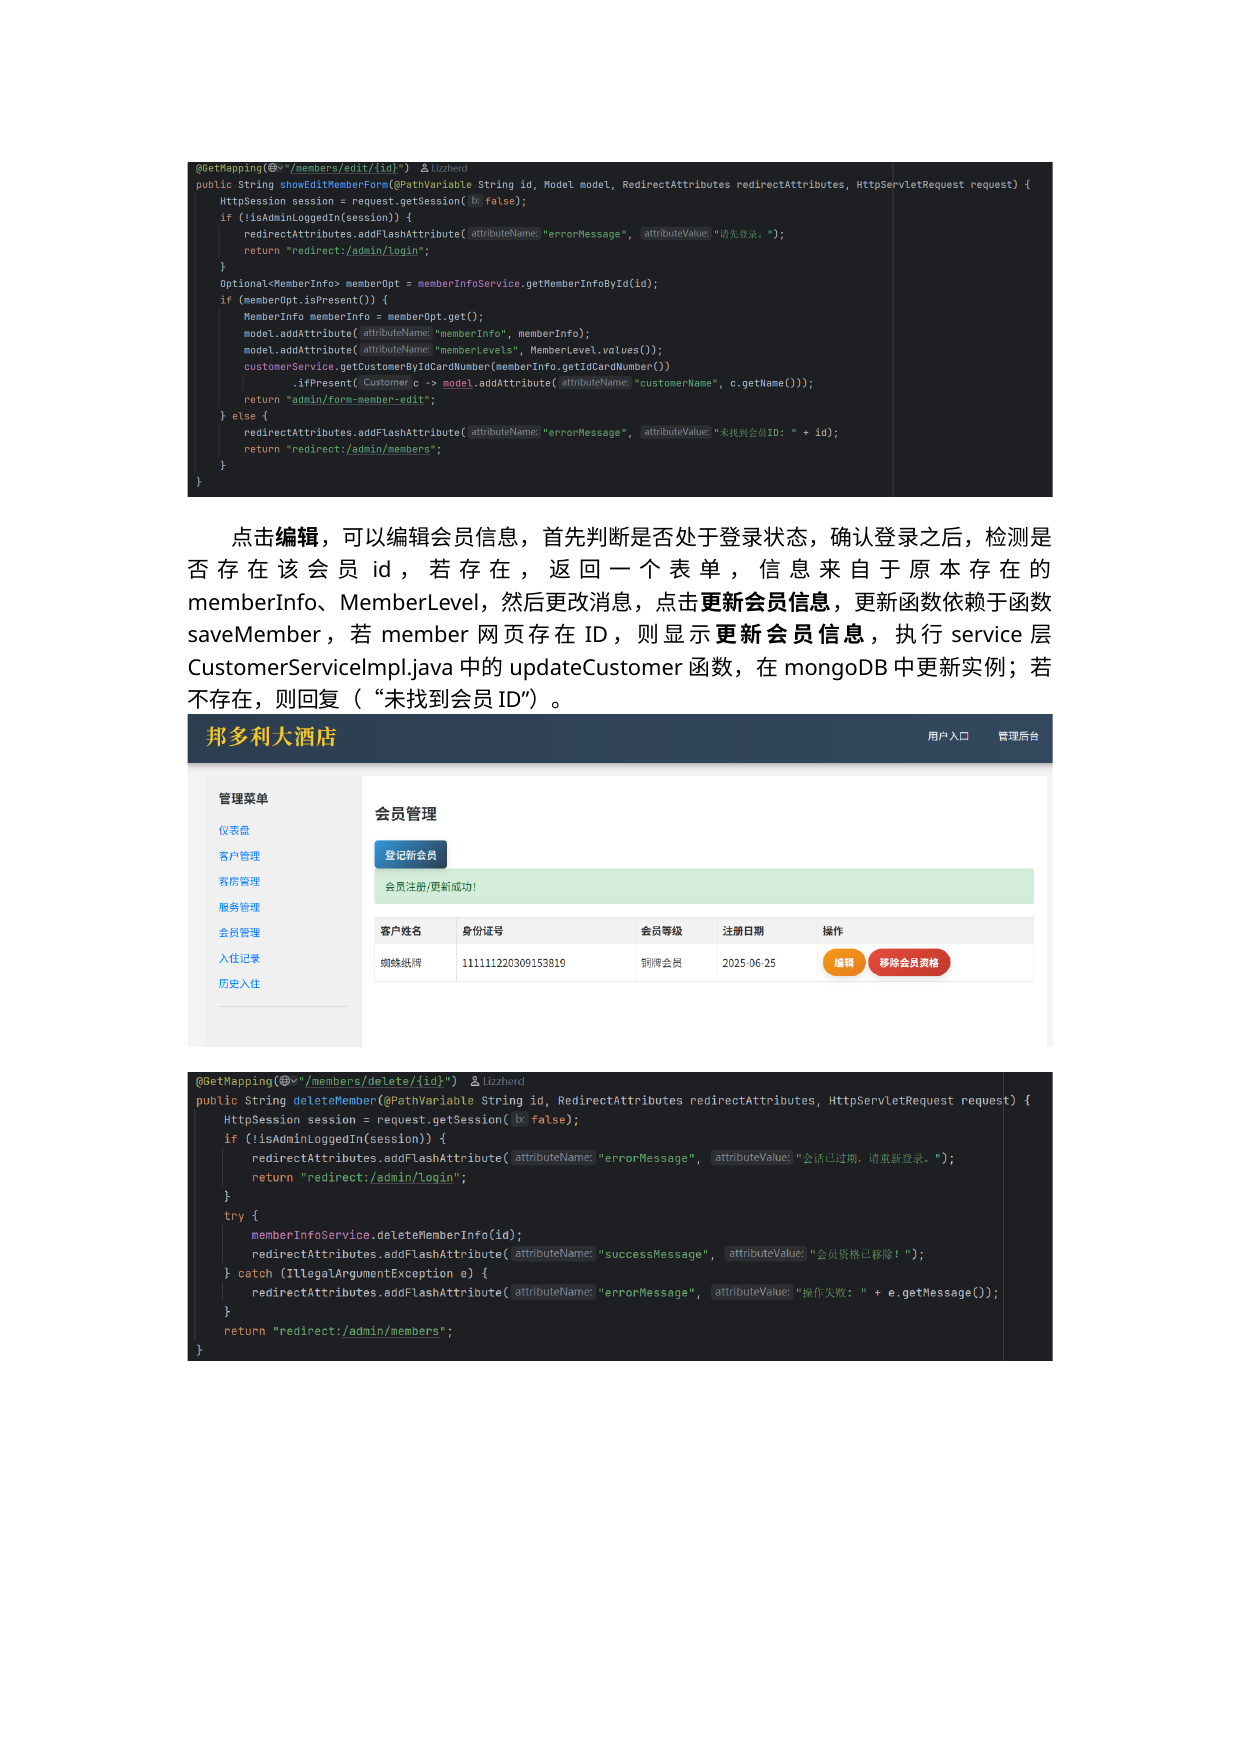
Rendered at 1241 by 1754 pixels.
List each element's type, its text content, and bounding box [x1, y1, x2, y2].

picture [187, 1072, 1053, 1361]
picture [187, 162, 1053, 497]
text 点击编辑，可以编辑会员信息，首先判断是否处于登录状态，确认登录之后，检测是否存在该会员id，若存在，返回一个表单，信息来自于原本存在的memberInfo、MemberLevel，然后更改消息，点击更新会员信息，更新函数依赖于函数saveMember，若member网页存在ID，则显示更新会员信息，执行service层CustomerServicelmpl.java中的updateCustomer函数，在mongoDB中更新实例；若不存在，则回复（“未找到会员ID”）。 [187, 519, 1053, 714]
picture [187, 714, 1053, 1047]
